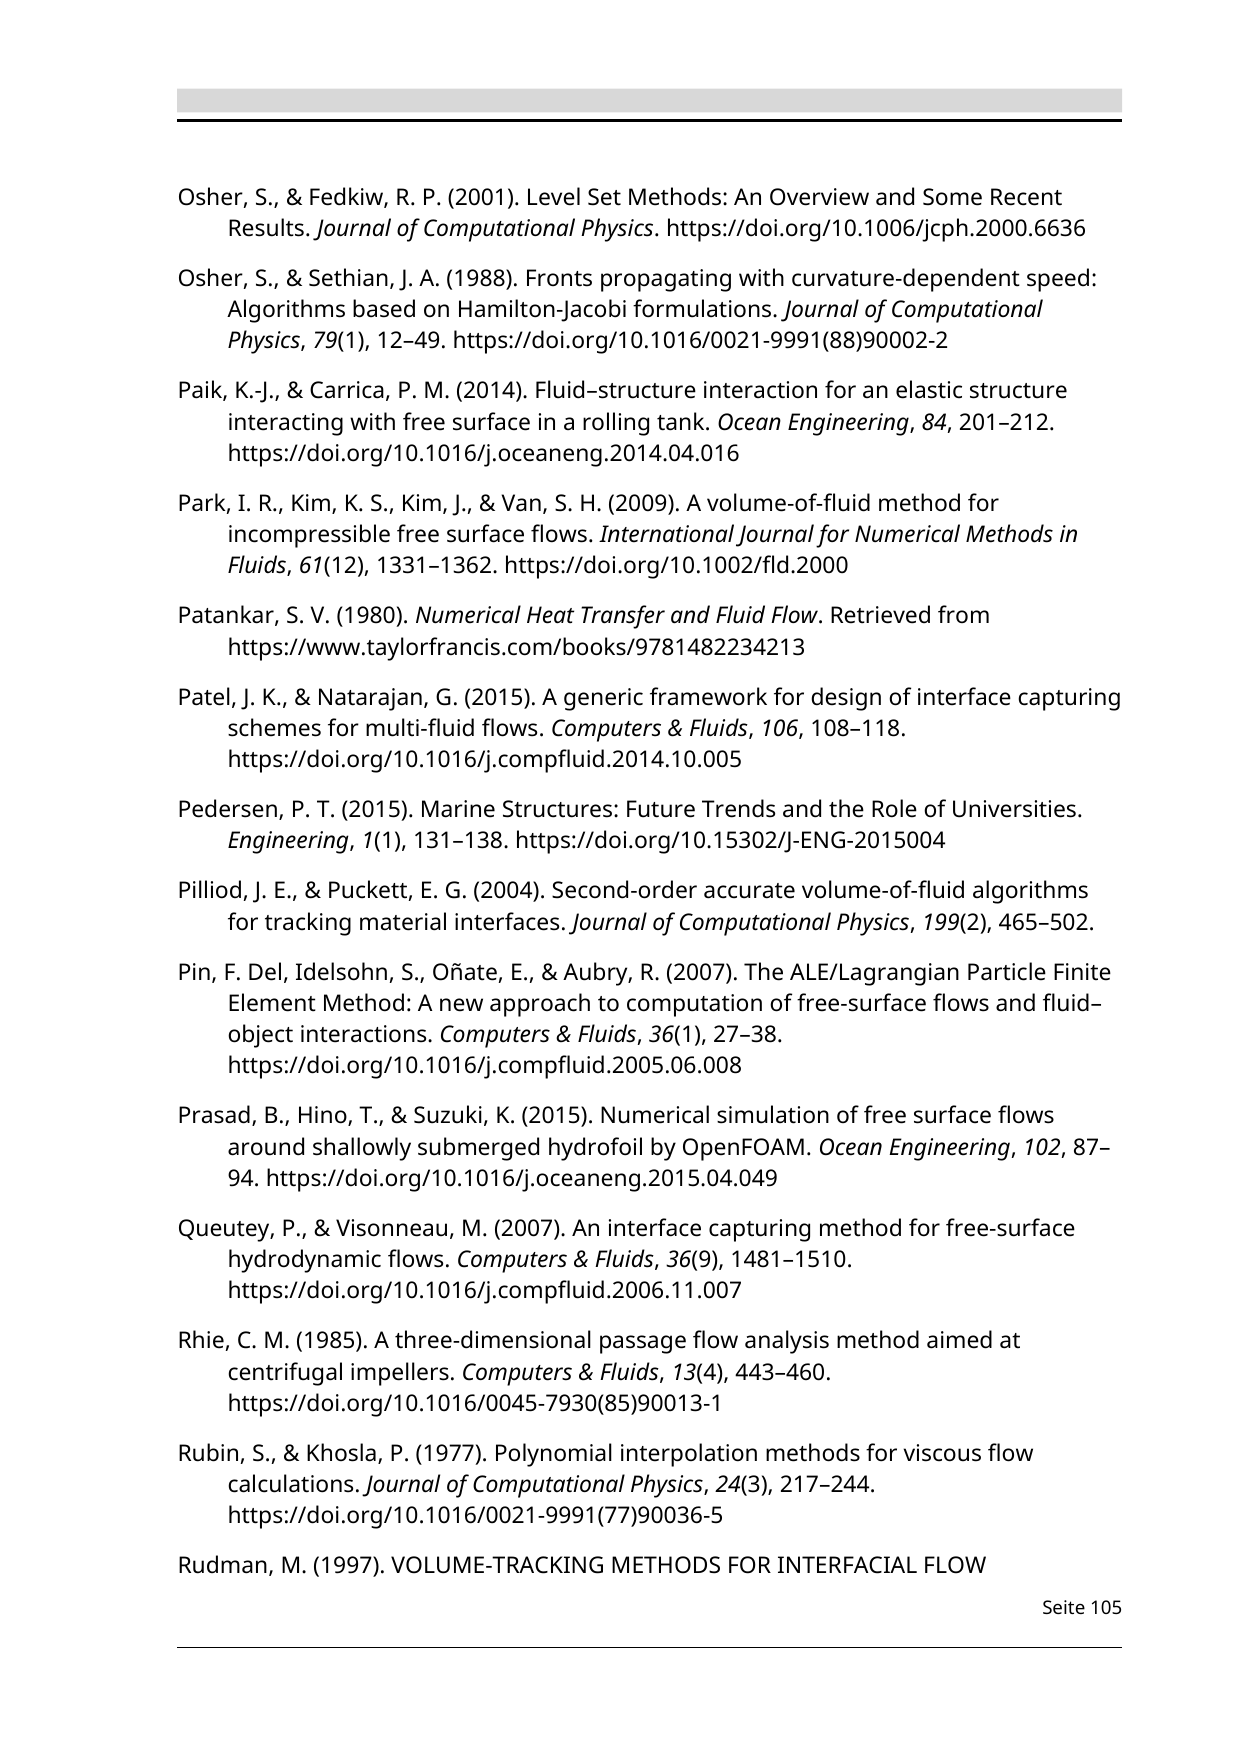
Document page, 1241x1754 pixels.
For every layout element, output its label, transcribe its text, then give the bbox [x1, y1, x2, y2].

text Osher, S., & Fedkiw, R. P. (2001). Level Set Methods: An Overview and Some Recent Results. Journal of Computational Physics. https://doi.org/10.1006/jcph.2000.6636 [177, 181, 1122, 243]
text Queutey, P., & Visonneau, M. (2007). An interface capturing method for free-surface hydrodynamic flows. Computers & Fluids, 36(9), 1481–1510. https://doi.org/10.1016/j.compfluid.2006.11.007 [177, 1212, 1122, 1306]
text Pilliod, J. E., & Puckett, E. G. (2004). Second-order accurate volume-of-fluid algorithms for tracking material interfaces. Journal of Computational Physics, 199(2), 465–502. [177, 874, 1122, 937]
text Osher, S., & Sethian, J. A. (1988). Fronts propagating with curvature-dependent speed: Algorithms based on Hamilton-Jacobi formulations. Journal of Computational Physics, 79(1), 12–49. https://doi.org/10.1016/0021-9991(88)90002-2 [177, 262, 1122, 356]
text Rubin, S., & Khosla, P. (1977). Polynomial interpolation methods for viscous flow calculations. Journal of Computational Physics, 24(3), 217–244. https://doi.org/10.1016/0021-9991(77)90036-5 [177, 1437, 1122, 1531]
text Prasad, B., Hino, T., & Suzuki, K. (2015). Numerical simulation of free surface flows around shallowly submerged hydrofoil by OpenFOAM. Ocean Engineering, 102, 87–94. https://doi.org/10.1016/j.oceaneng.2015.04.049 [177, 1099, 1122, 1193]
text Paik, K.-J., & Carrica, P. M. (2014). Fluid–structure interaction for an elastic structure interacting with free surface in a rolling tank. Ocean Engineering, 84, 201–212. https://doi.org/10.1016/j.oceaneng.2014.04.016 [177, 374, 1122, 468]
text Patankar, S. V. (1980). Numerical Heat Transfer and Fluid Flow. Retrieved from https://www.taylorfrancis.com/books/9781482234213 [177, 599, 1122, 662]
text Park, I. R., Kim, K. S., Kim, J., & Van, S. H. (2009). A volume-of-fluid method for incompressible free surface flows. International Journal for Numerical Methods in Fluids, 61(12), 1331–1362. https://doi.org/10.1002/fld.2000 [177, 487, 1122, 581]
text Pedersen, P. T. (2015). Marine Structures: Future Trends and the Role of Universities. Engineering, 1(1), 131–138. https://doi.org/10.15302/J-ENG-2015004 [177, 793, 1122, 856]
text Patel, J. K., & Natarajan, G. (2015). A generic framework for design of interface capturing schemes for multi-fluid flows. Computers & Fluids, 106, 108–118. https://doi.org/10.1016/j.compfluid.2014.10.005 [177, 681, 1122, 774]
text Pin, F. Del, Idelsohn, S., Oñate, E., & Aubry, R. (2007). The ALE/Lagrangian Particle Finite Element Method: A new approach to computation of free-surface flows and fluid–object interactions. Computers & Fluids, 36(1), 27–38. https://doi.org/10.1016/j.compfluid.2005.06.008 [177, 956, 1122, 1081]
text Rhie, C. M. (1985). A three-dimensional passage flow analysis method aimed at centrifugal impellers. Computers & Fluids, 13(4), 443–460. https://doi.org/10.1016/0045-7930(85)90013-1 [177, 1324, 1122, 1418]
